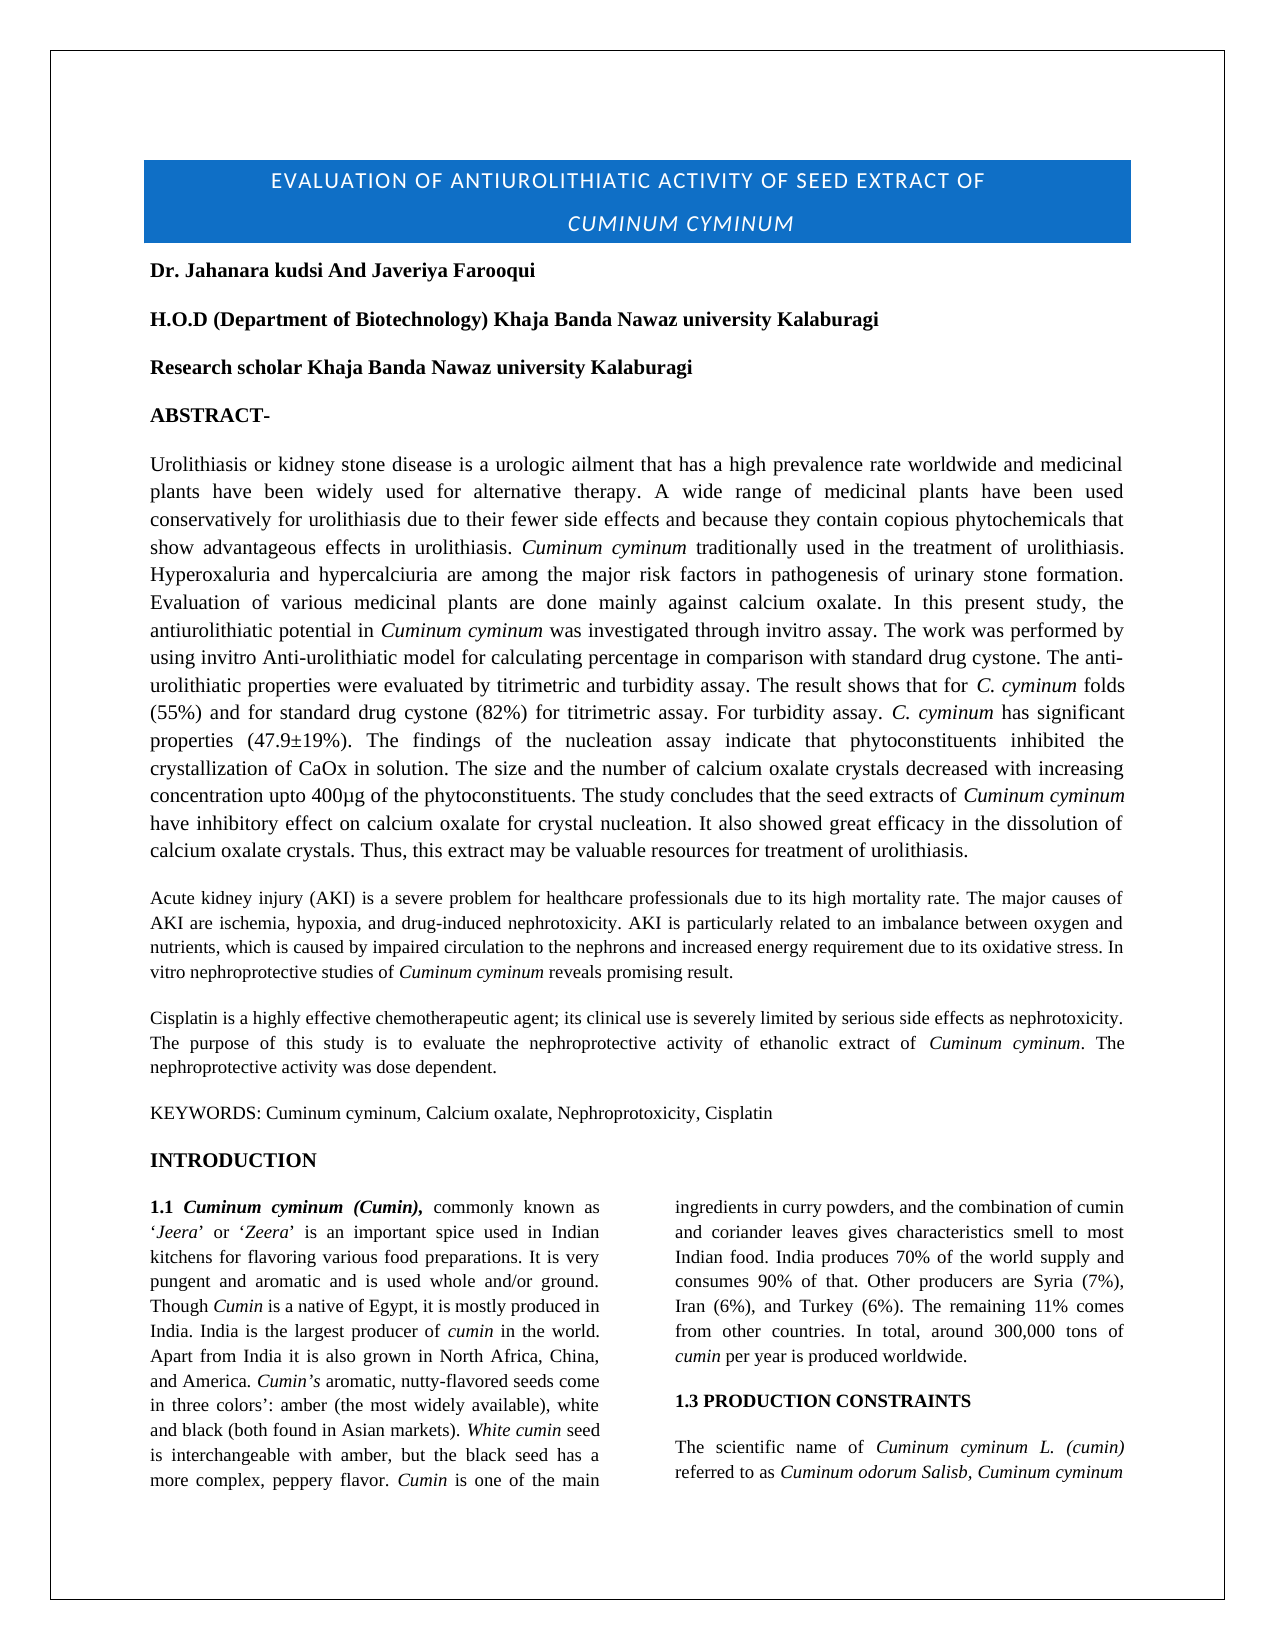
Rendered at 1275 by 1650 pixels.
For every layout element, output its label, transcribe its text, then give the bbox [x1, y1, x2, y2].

text 1.1 Cuminum cyminum (Cumin), commonly known as ‘Jeera’ or ‘Zeera’ is an important spice used in Indian kitchens for flavoring various food preparations. It is very pungent and aromatic and is used whole and/or ground. Though Cumin is a native of Egypt, it is mostly produced in India. India is the largest producer of cumin in the world. Apart from India it is also grown in North Africa, China, and America. Cumin’s aromatic, nutty-flavored seeds come in three colors’: amber (the most widely available), white and black (both found in Asian markets). White cumin seed is interchangeable with amber, but the black seed has a more complex, peppery flavor. Cumin is one of the main ingredients in curry powders, and the combination of cumin and coriander leaves gives characteristics smell to most Indian food. India produces 70% of the world supply and consumes 90% of that. Other producers are Syria (7%), Iran (6%), and Turkey (6%). The remaining 11% comes from other countries. In total, around 300,000 tons of cumin per year is produced worldwide. [150, 1196, 600, 1490]
text 1.3 PRODUCTION CONSTRAINTS [675, 1390, 1125, 1412]
text Research scholar Khaja Banda Nawaz university Kalaburagi [150, 355, 1125, 379]
text ABSTRACT- [150, 403, 1125, 427]
text KEYWORDS: Cuminum cyminum, Calcium oxalate, Nephroprotoxicity, Cisplatin [150, 1102, 1125, 1123]
subtitle CUMINUM CYMINUM [150, 203, 1125, 237]
text INTRODUCTION [150, 1148, 1125, 1172]
subtitle EVALUATION OF ANTIUROLITHIATIC ACTIVITY OF SEED EXTRACT OF [150, 167, 1125, 195]
text Acute kidney injury (AKI) is a severe problem for healthcare professionals due to its high mortality rate. The major causes of AKI are ischemia, hypoxia, and drug-induced nephrotoxicity. AKI is particularly related to an imbalance between oxygen and nutrients, which is caused by impaired circulation to the nephrons and increased energy requirement due to its oxidative stress. In vitro nephroprotective studies of Cuminum cyminum reveals promising result. [150, 887, 1125, 983]
text 1.1 Cuminum cyminum (Cumin), commonly known as ‘Jeera’ or ‘Zeera’ is an important spice used in Indian kitchens for flavoring various food preparations. It is very pungent and aromatic and is used whole and/or ground. Though Cumin is a native of Egypt, it is mostly produced in India. India is the largest producer of cumin in the world. Apart from India it is also grown in North Africa, China, and America. Cumin’s aromatic, nutty-flavored seeds come in three colors’: amber (the most widely available), white and black (both found in Asian markets). White cumin seed is interchangeable with amber, but the black seed has a more complex, peppery flavor. Cumin is one of the main ingredients in curry powders, and the combination of cumin and coriander leaves gives characteristics smell to most Indian food. India produces 70% of the world supply and consumes 90% of that. Other producers are Syria (7%), Iran (6%), and Turkey (6%). The remaining 11% comes from other countries. In total, around 300,000 tons of cumin per year is produced worldwide. [675, 1196, 1125, 1366]
text Dr. Jahanara kudsi And Javeriya Farooqui [150, 258, 1125, 282]
text H.O.D (Department of Biotechnology) Khaja Banda Nawaz university Kalaburagi [150, 307, 1125, 331]
text Cisplatin is a highly effective chemotherapeutic agent; its clinical use is severely limited by serious side effects as nephrotoxicity. The purpose of this study is to evaluate the nephroprotective activity of ethanolic extract of Cuminum cyminum. The nephroprotective activity was dose dependent. [150, 1007, 1125, 1078]
text Urolithiasis or kidney stone disease is a urologic ailment that has a high prevalence rate worldwide and medicinal plants have been widely used for alternative therapy. A wide range of medicinal plants have been used conservatively for urolithiasis due to their fewer side effects and because they contain copious phytochemicals that show advantageous effects in urolithiasis. Cuminum cyminum traditionally used in the treatment of urolithiasis. Hyperoxaluria and hypercalciuria are among the major risk factors in pathogenesis of urinary stone formation. Evaluation of various medicinal plants are done mainly against calcium oxalate. In this present study, the antiurolithiatic potential in Cuminum cyminum was investigated through invitro assay. The work was performed by using invitro Anti-urolithiatic model for calculating percentage in comparison with standard drug cystone. The anti-urolithiatic properties were evaluated by titrimetric and turbidity assay. The result shows that for C. cyminum folds (55%) and for standard drug cystone (82%) for titrimetric assay. For turbidity assay. C. cyminum has significant properties (47.9±19%). The findings of the nucleation assay indicate that phytoconstituents inhibited the crystallization of CaOx in solution. The size and the number of calcium oxalate crystals decreased with increasing concentration upto 400µg of the phytoconstituents. The study concludes that the seed extracts of Cuminum cyminum have inhibitory effect on calcium oxalate for crystal nucleation. It also showed great efficacy in the dissolution of calcium oxalate crystals. Thus, this extract may be valuable resources for treatment of urolithiasis. [150, 452, 1125, 862]
